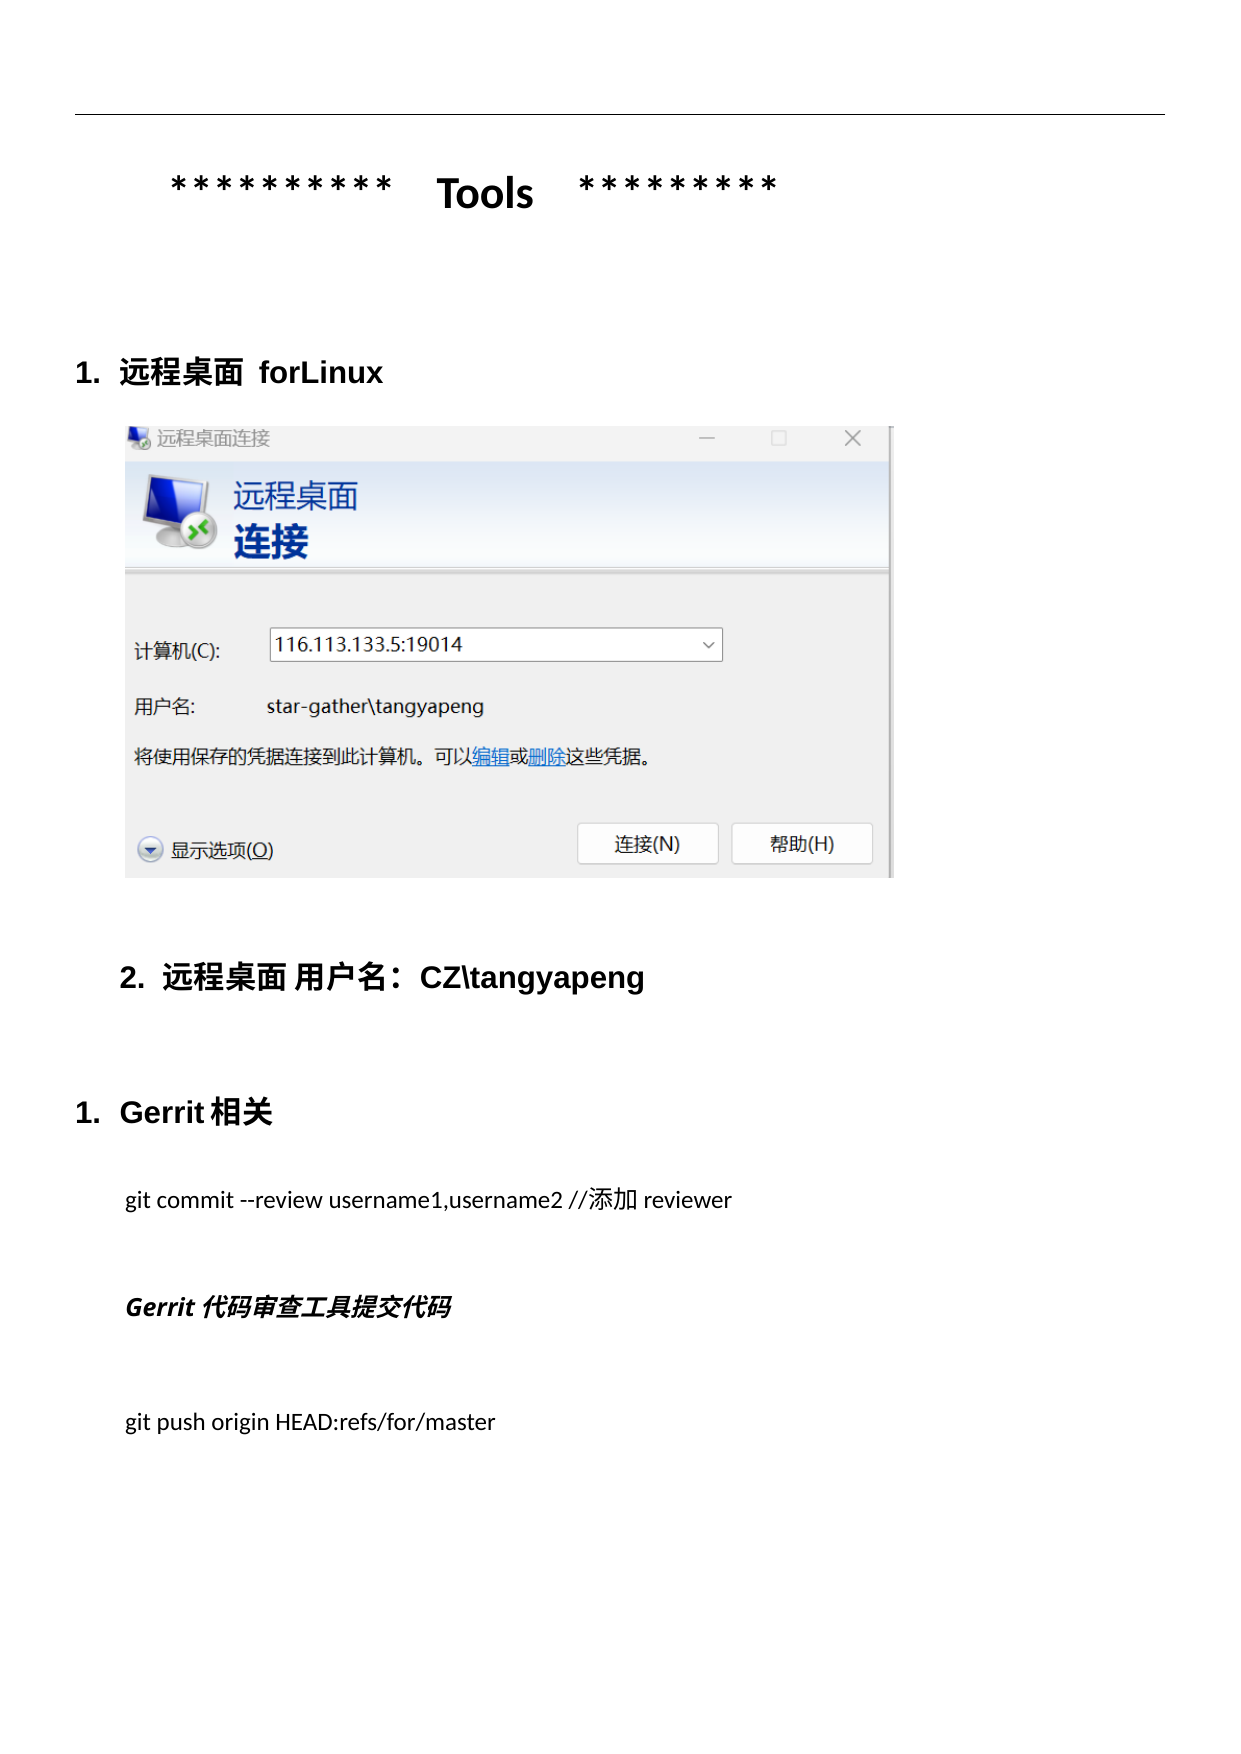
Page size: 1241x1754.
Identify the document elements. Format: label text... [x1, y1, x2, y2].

subtitle 远程桌面 用户名：CZ\tangyapeng [119, 942, 1165, 1007]
subtitle 远程桌面 forLinux [75, 337, 1165, 402]
picture [125, 426, 894, 878]
subtitle Gerrit相关 [75, 1078, 1165, 1143]
subtitle Gerrit代码审查工具提交代码 [75, 1273, 1165, 1338]
text git commit --review username1,username2 //添加reviewer [75, 1165, 1165, 1230]
subtitle ********** Tools ********* [75, 159, 1165, 224]
text git push origin HEAD:refs/for/master [125, 1405, 1165, 1437]
